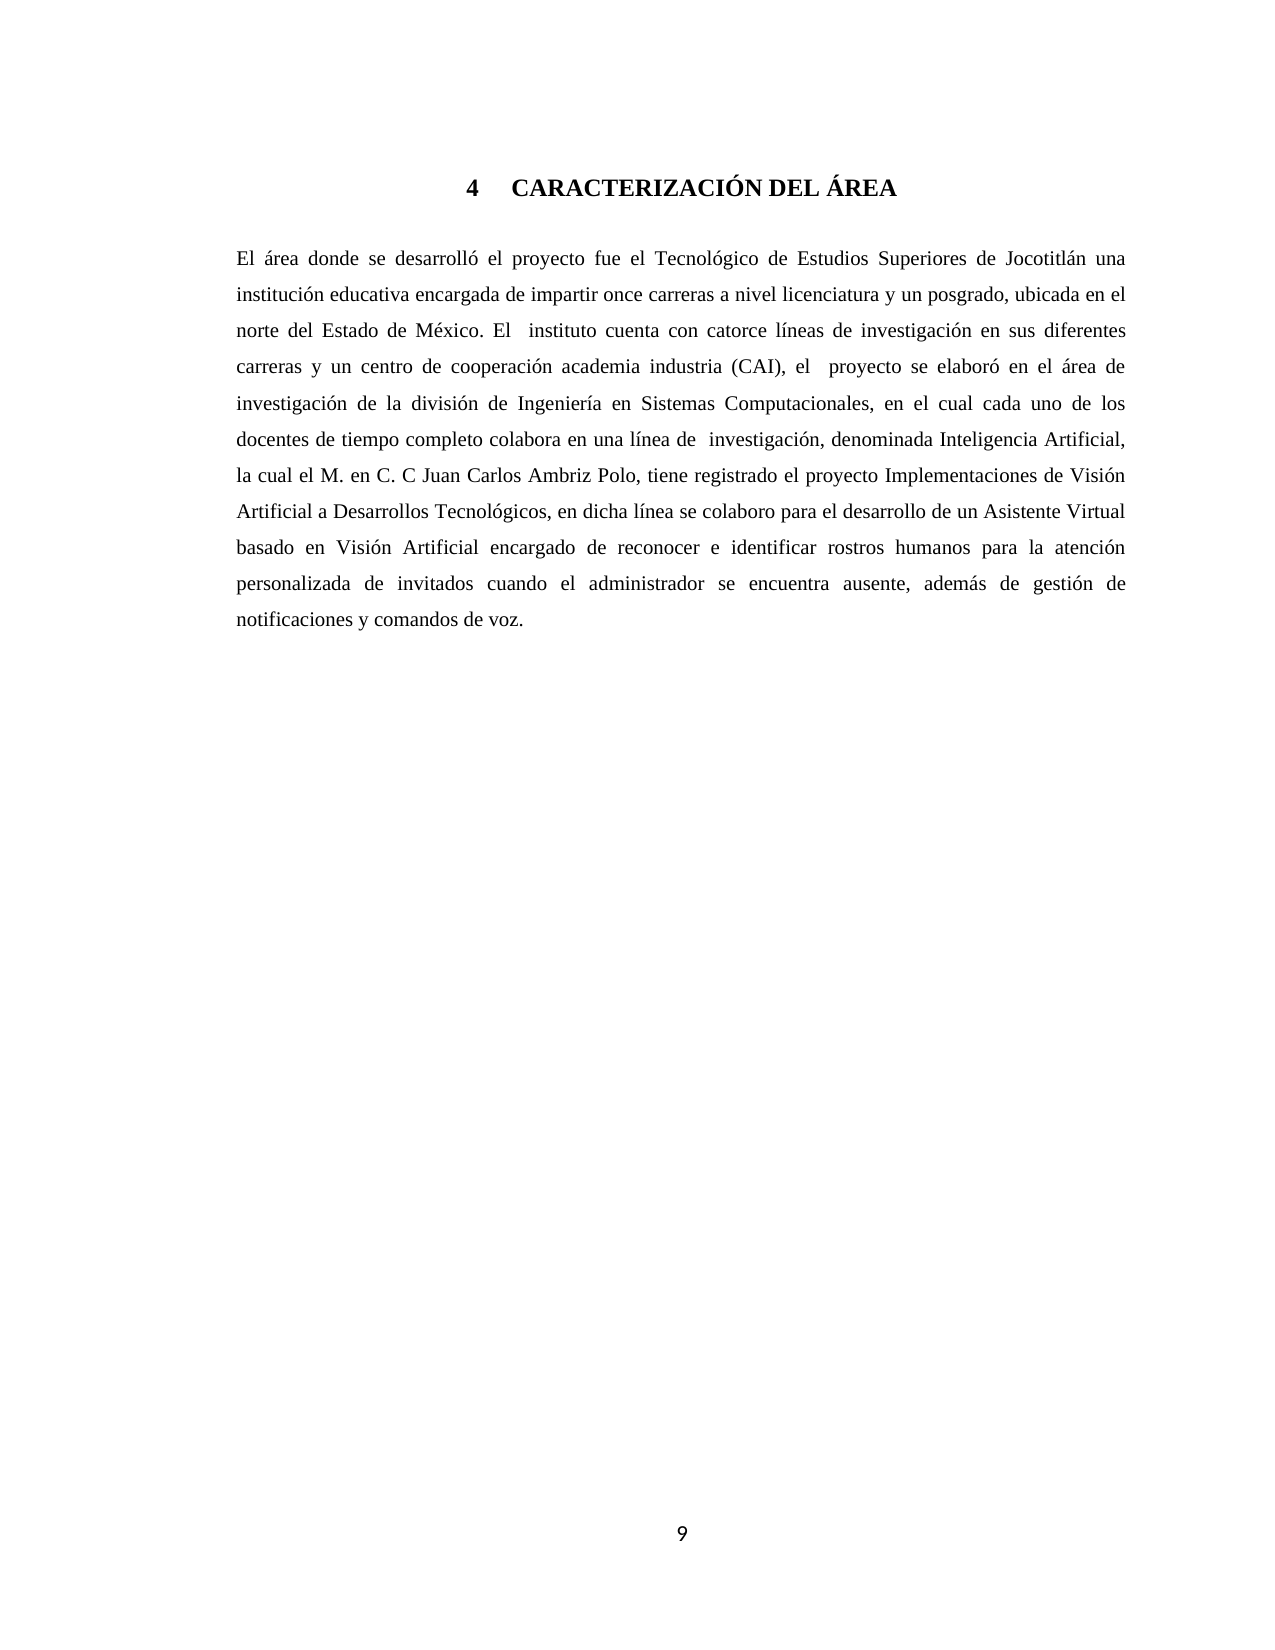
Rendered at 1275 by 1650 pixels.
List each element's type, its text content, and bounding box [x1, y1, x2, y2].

subtitle CARACTERIZACIÓN DEL ÁREA [236, 173, 1127, 201]
text El área donde se desarrolló el proyecto fue el Tecnológico de Estudios Superiores de Jocotitlán una institución educativa encargada de impartir once carreras a nivel licenciatura y un posgrado, ubicada en el norte del Estado de México. El instituto cuenta con catorce líneas de investigación en sus diferentes carreras y un centro de cooperación academia industria (CAI), el proyecto se elaboró en el área de investigación de la división de Ingeniería en Sistemas Computacionales, en el cual cada uno de los docentes de tiempo completo colabora en una línea de investigación, denominada Inteligencia Artificial, la cual el M. en C. C Juan Carlos Ambriz Polo, tiene registrado el proyecto Implementaciones de Visión Artificial a Desarrollos Tecnológicos, en dicha línea se colaboro para el desarrollo de un Asistente Virtual basado en Visión Artificial encargado de reconocer e identificar rostros humanos para la atención personalizada de invitados cuando el administrador se encuentra ausente, además de gestión de notificaciones y comandos de voz. [236, 246, 1127, 631]
